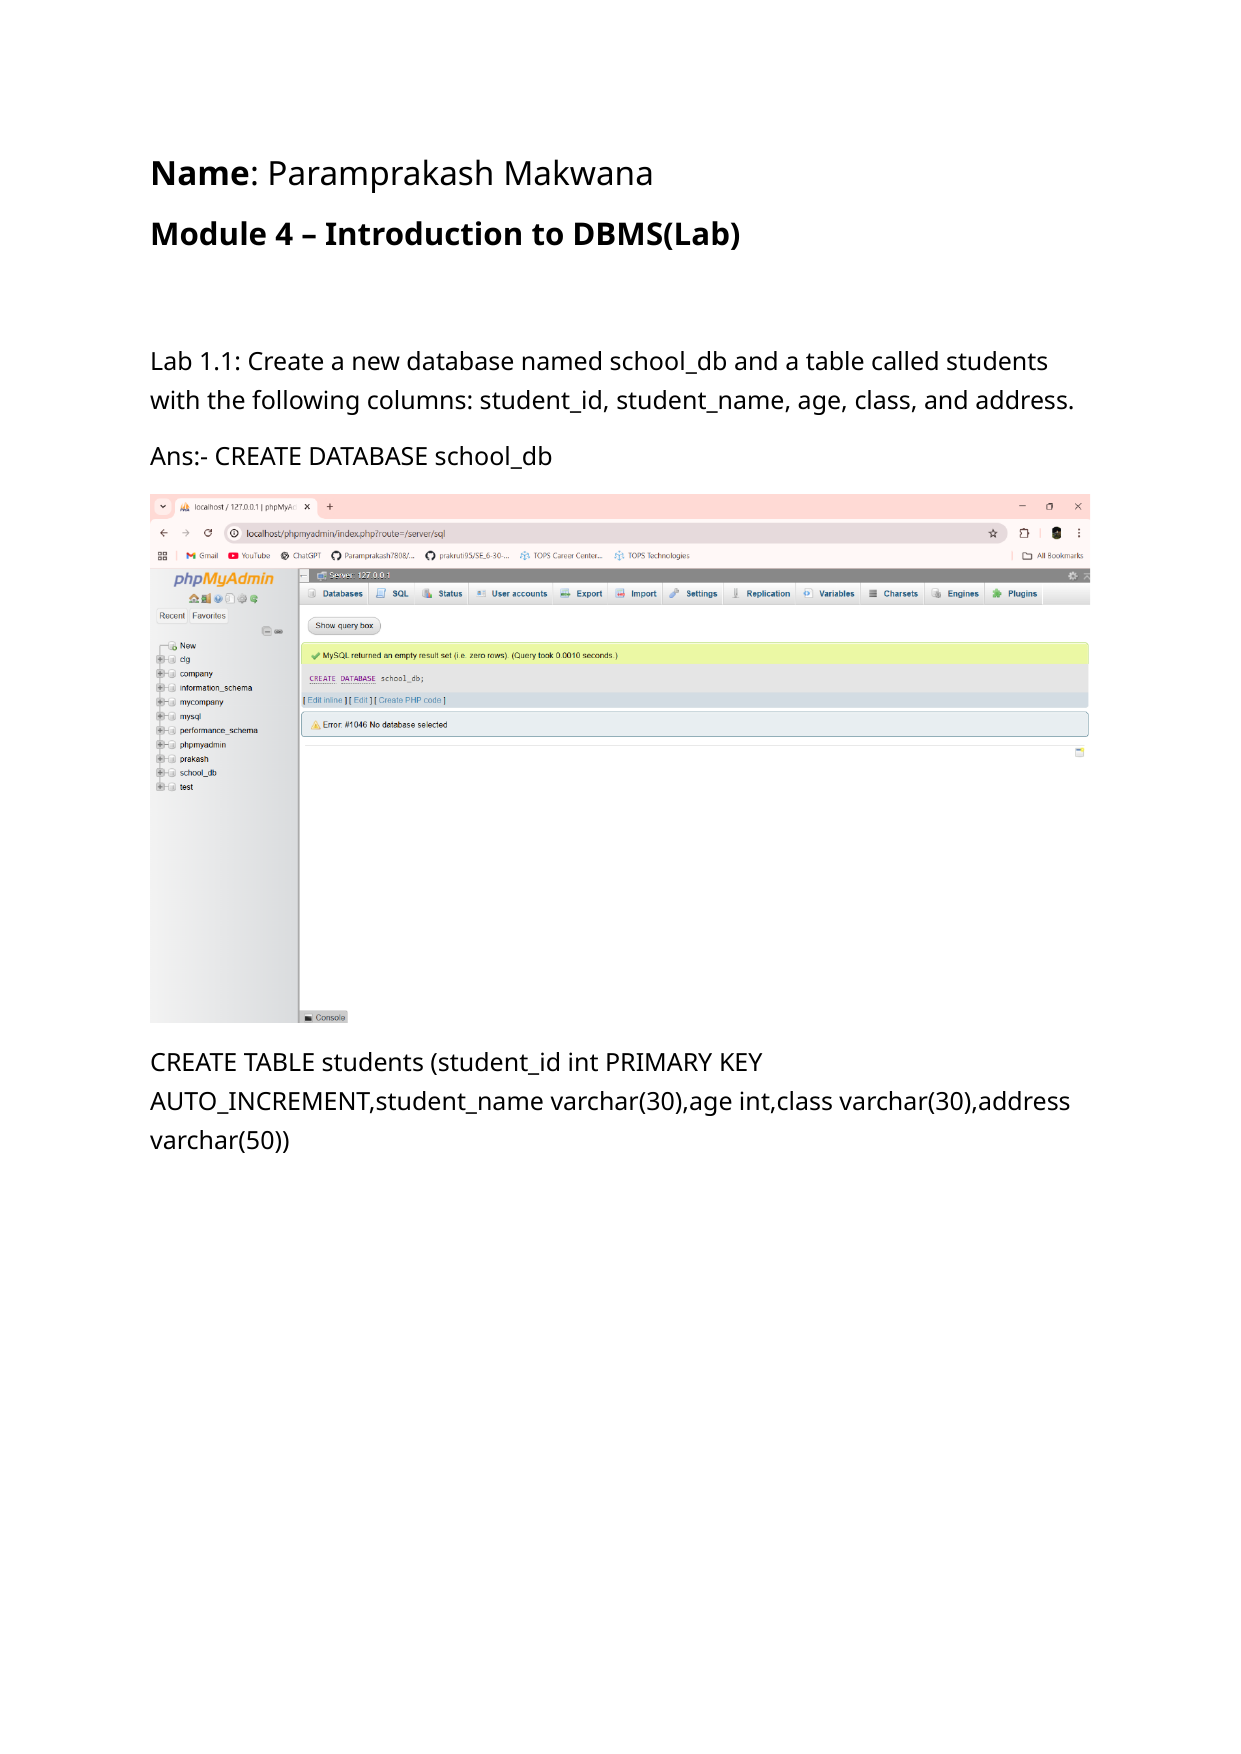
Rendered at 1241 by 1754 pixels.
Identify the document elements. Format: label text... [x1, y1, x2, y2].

text Name: Paramprakash Makwana [150, 150, 1090, 195]
text CREATE TABLE students (student_id int PRIMARY KEY AUTO_INCREMENT,student_name varchar(30),age int,class varchar(30),address varchar(50)) [150, 1044, 1090, 1157]
text Lab 1.1: Create a new database named school_db and a table called students with the following columns: student_id, student_name, age, class, and address. [150, 343, 1090, 417]
text Ans:- CREATE DATABASE school_db [150, 438, 1090, 472]
text Module 4 – Introduction to DBMS(Lab) [150, 212, 1090, 255]
picture [150, 494, 1091, 1023]
